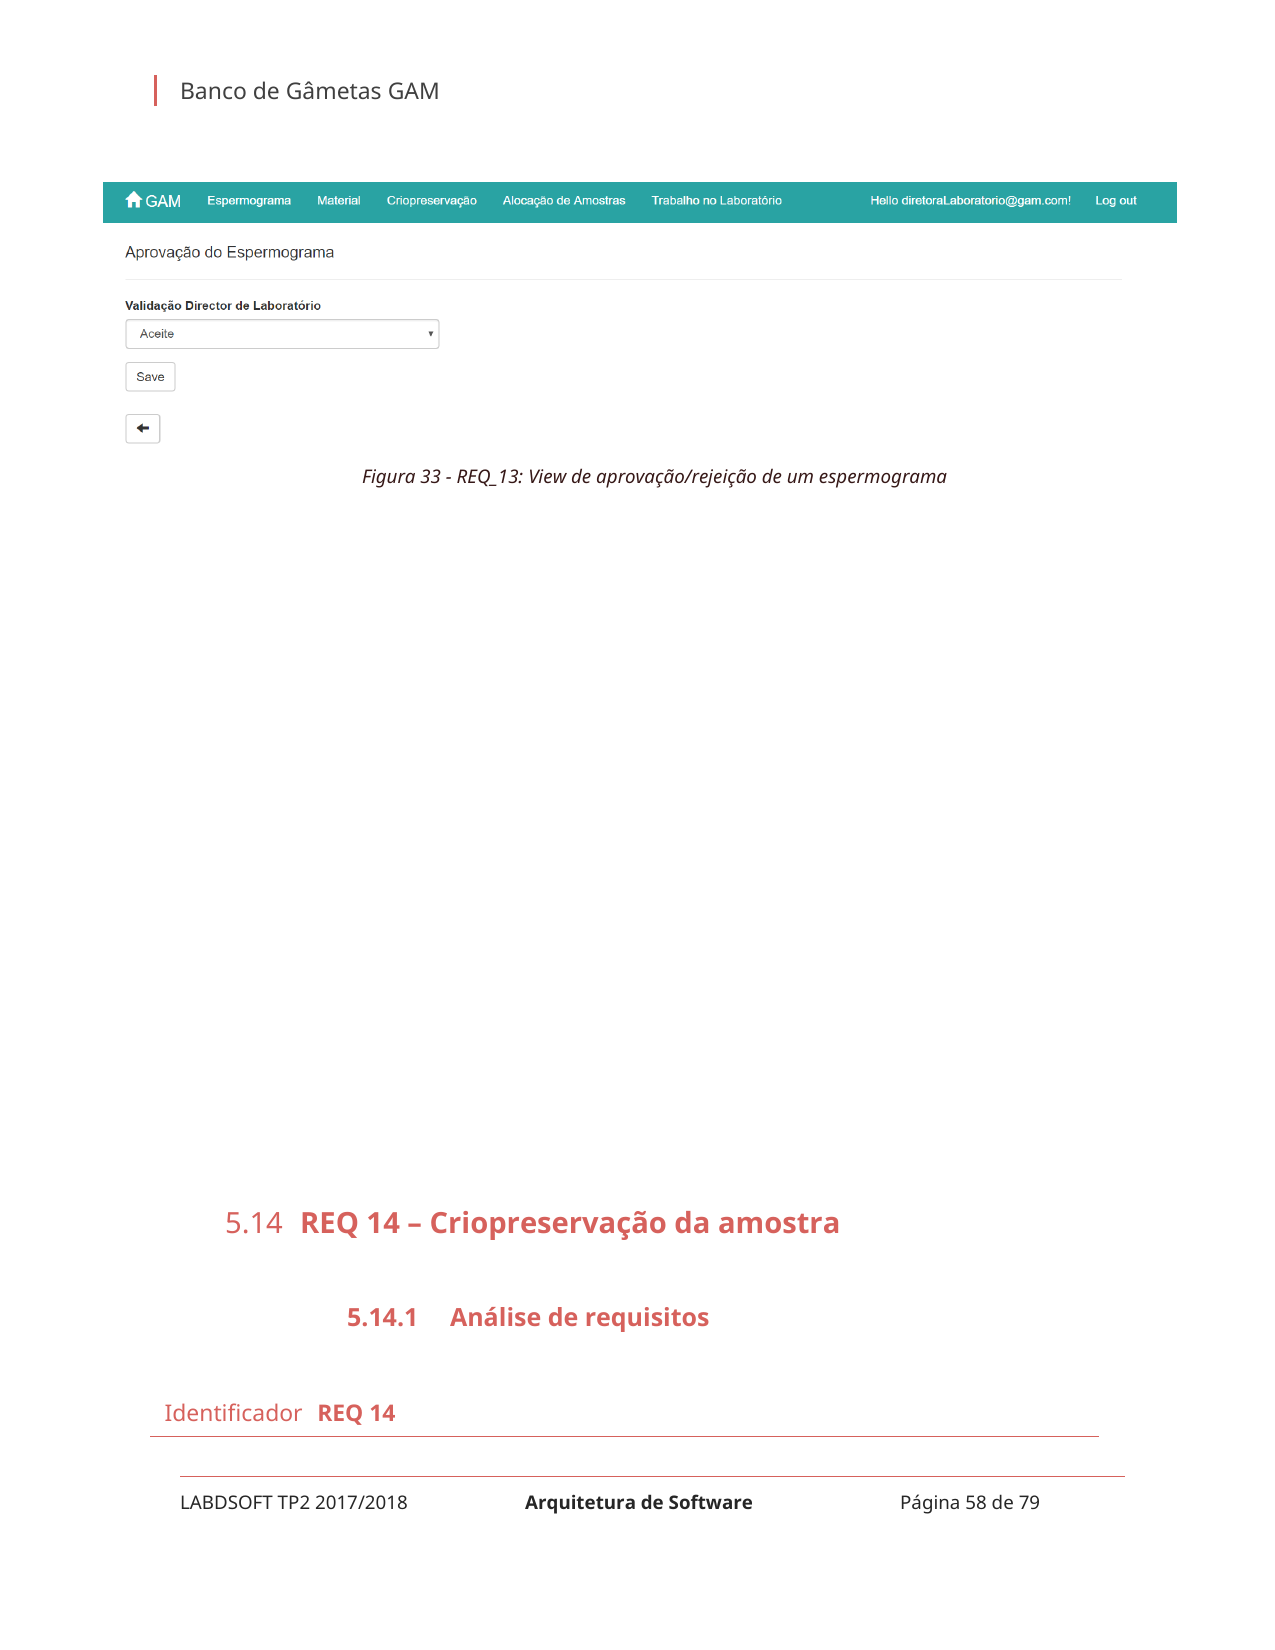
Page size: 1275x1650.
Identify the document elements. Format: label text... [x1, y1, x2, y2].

subtitle REQ 14 – Criopreservação da amostra [225, 1202, 1125, 1242]
table_header Identificador [150, 1397, 317, 1436]
table_header REQ 14 [317, 1397, 1098, 1436]
subtitle Análise de requisitos [347, 1300, 1125, 1334]
picture [103, 182, 1177, 455]
